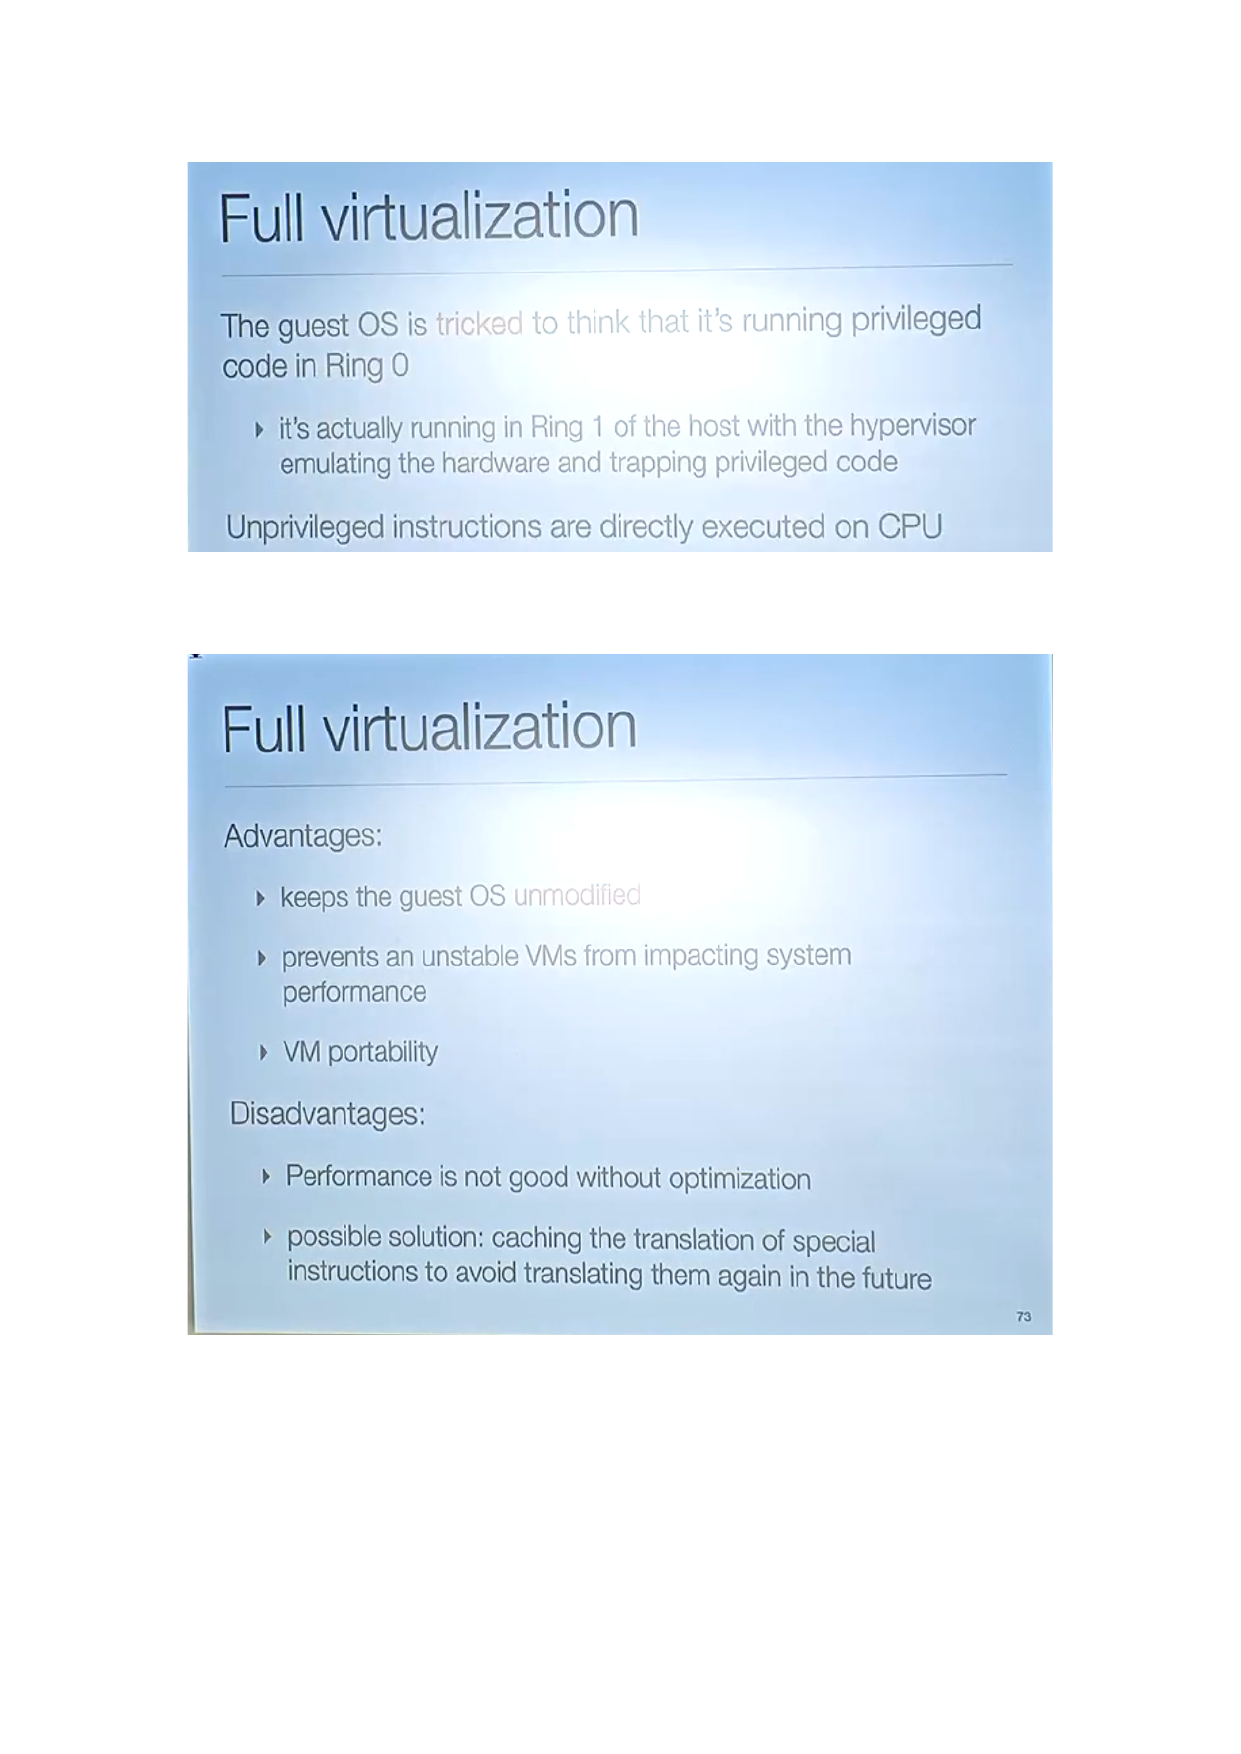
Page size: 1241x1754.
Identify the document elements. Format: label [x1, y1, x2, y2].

picture [187, 162, 1053, 552]
picture [187, 654, 1053, 1335]
